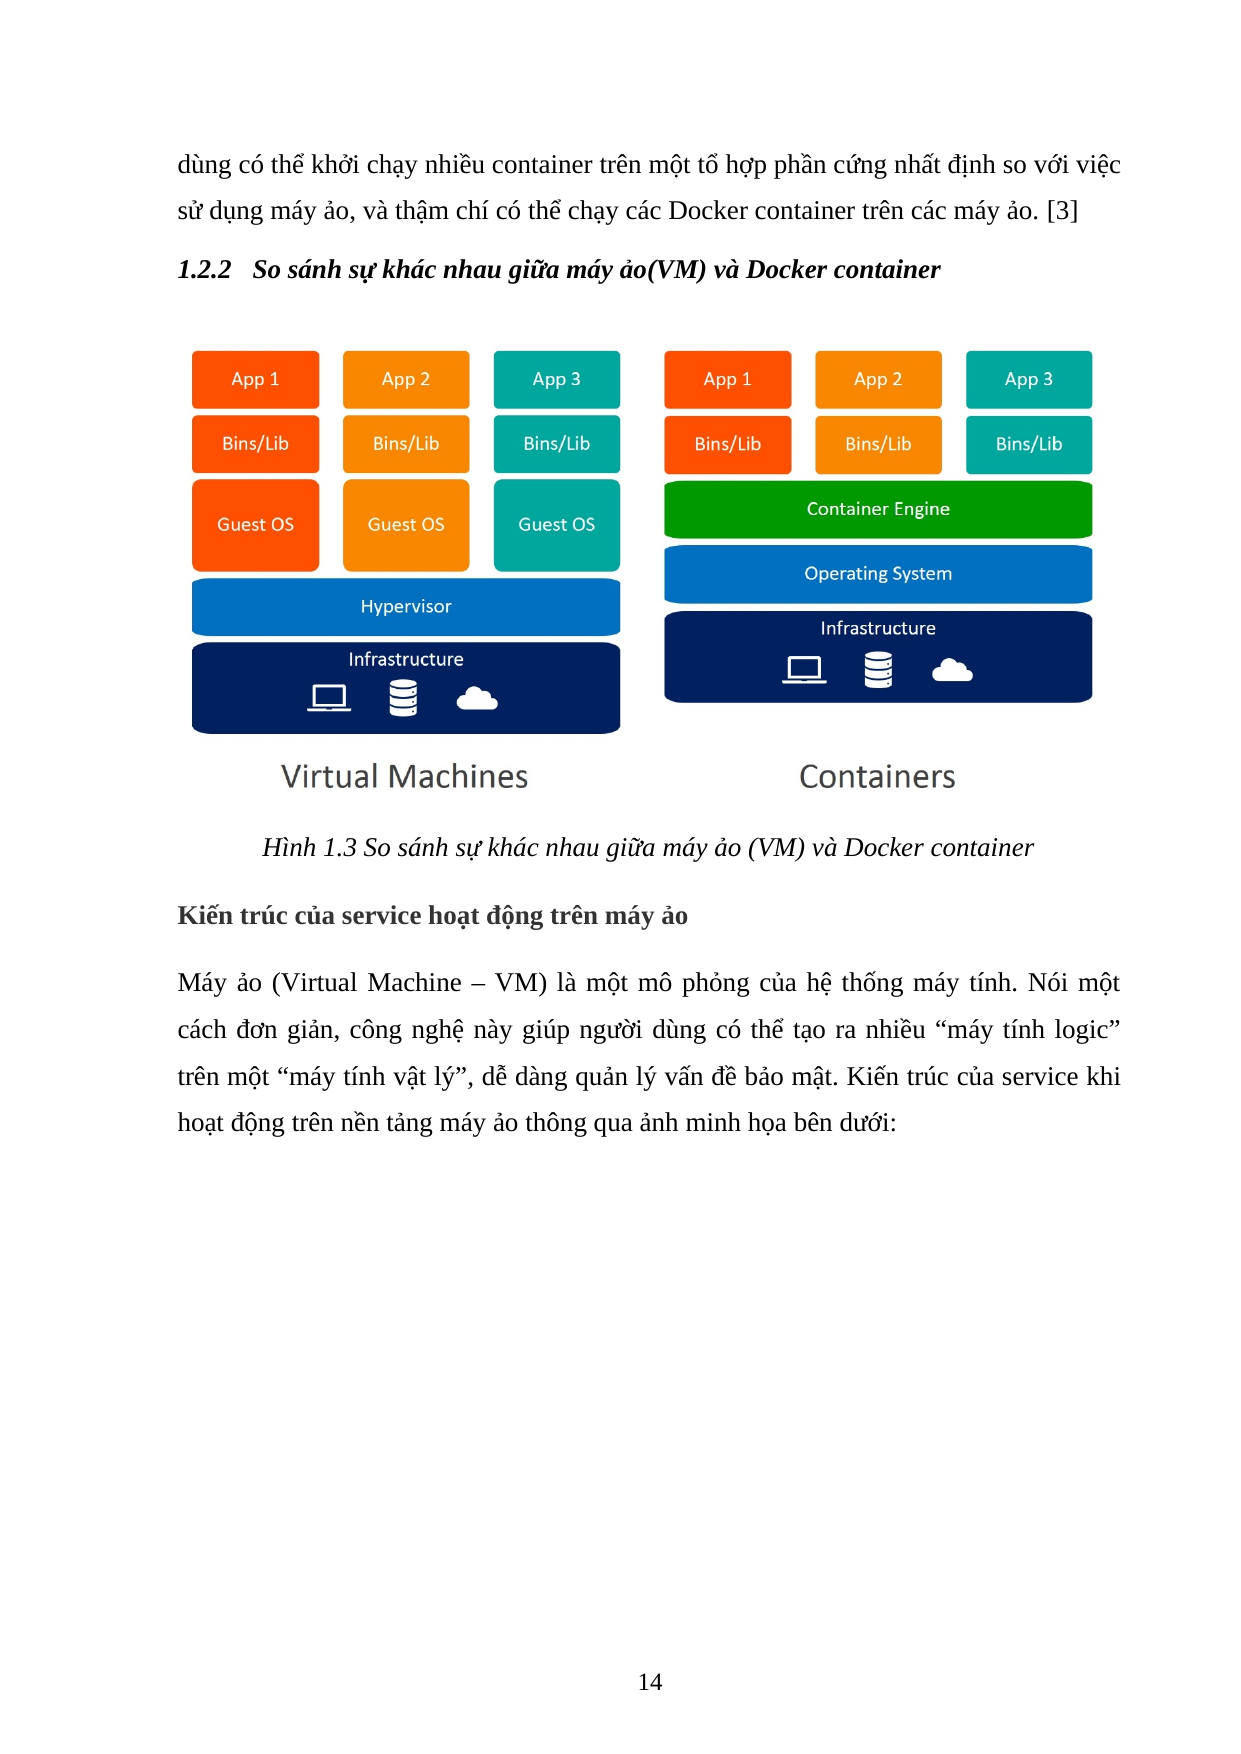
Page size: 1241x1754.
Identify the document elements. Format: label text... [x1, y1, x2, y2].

text Hình 1.3 So sánh sự khác nhau giữa máy ảo (VM) và Docker container [177, 831, 1122, 863]
picture [177, 340, 1106, 811]
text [177, 148, 1122, 226]
text Kiến trúc của service hoạt động trên máy ảo [177, 899, 1122, 930]
subtitle So sánh sự khác nhau giữa máy ảo(VM) và Docker container [177, 253, 1122, 285]
text Máy ảo (Virtual Machine – VM) là một mô phỏng của hệ thống máy tính. Nói một cách đơn giản, công nghệ này giúp người dùng có thể tạo ra nhiều “máy tính logic” trên một “máy tính vật lý”, dễ dàng quản lý vấn đề bảo mật. Kiến trúc của service khi hoạt động trên nền tảng máy ảo thông qua ảnh minh họa bên dưới: [177, 966, 1122, 1138]
